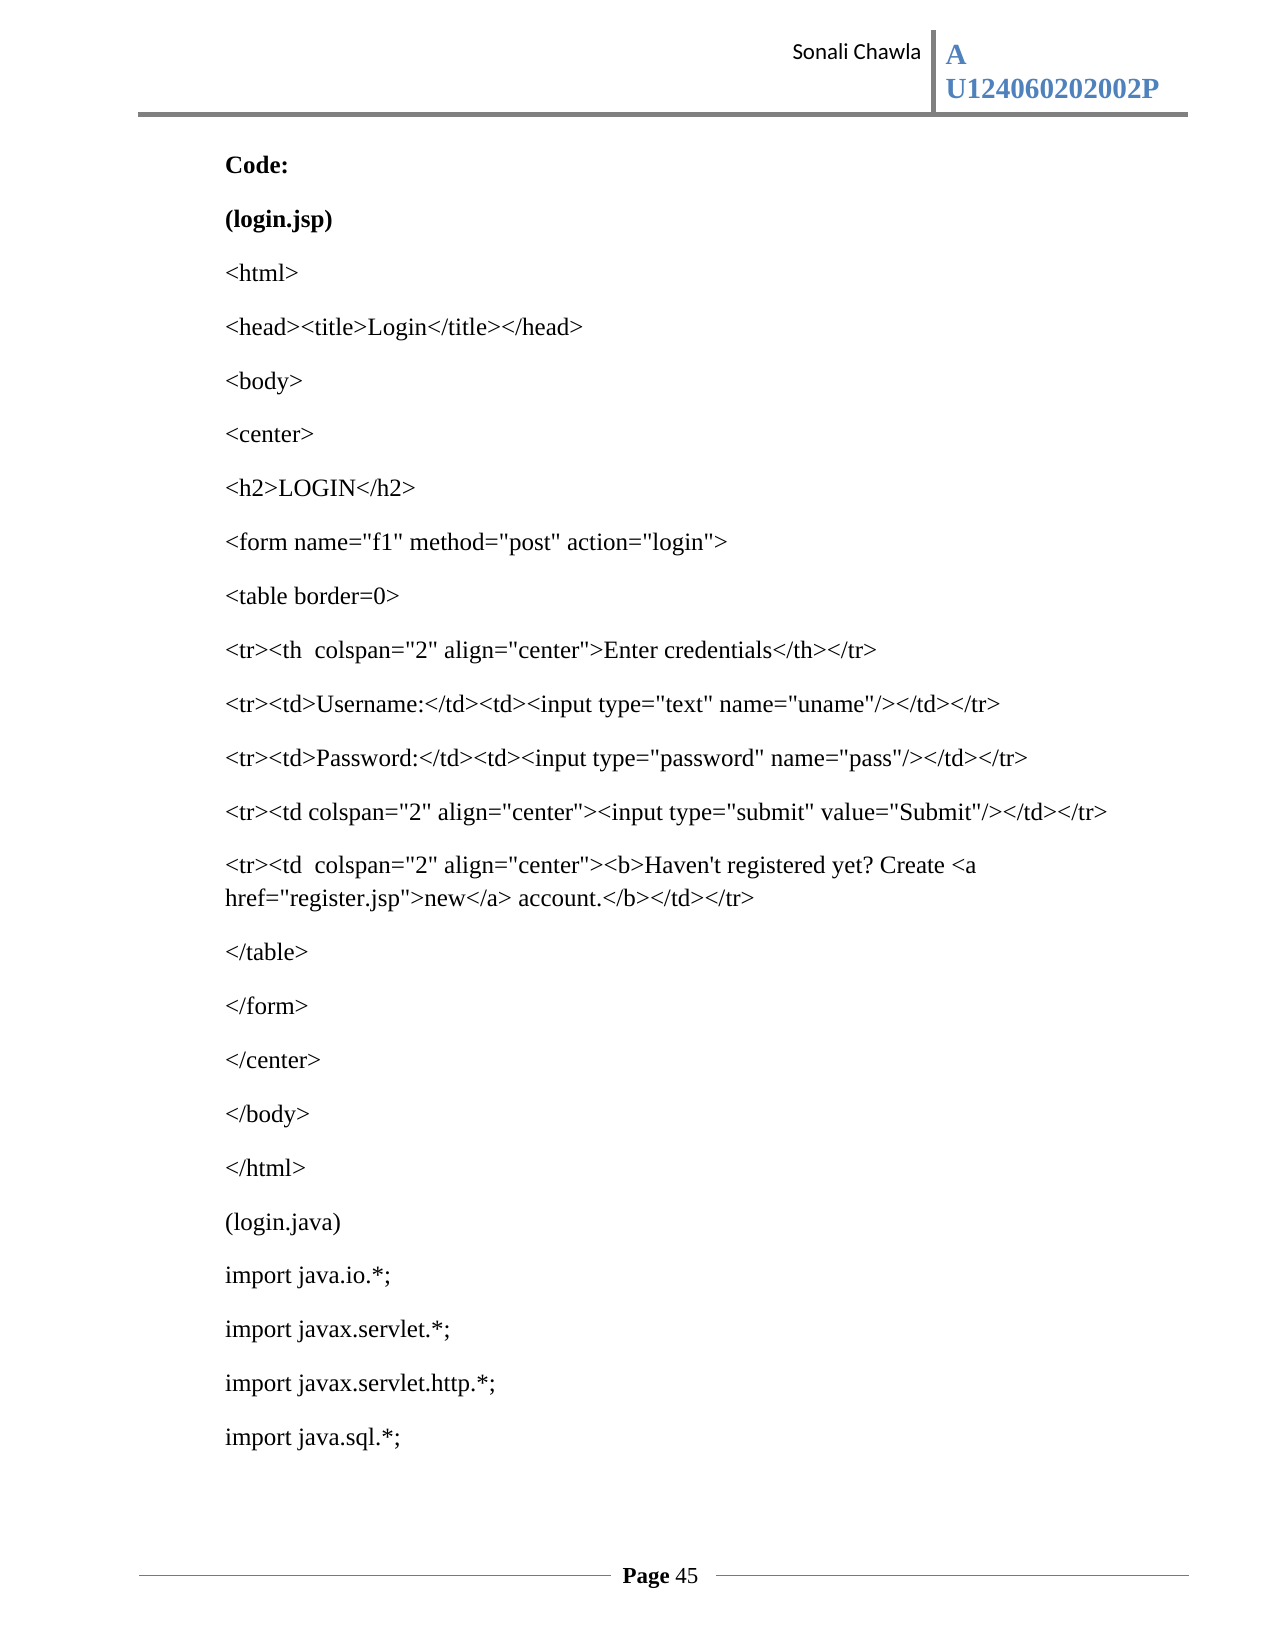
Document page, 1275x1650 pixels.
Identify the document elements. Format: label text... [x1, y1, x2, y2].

text <tr><td colspan="2" align="center"><input type="submit" value="Submit"/></td></tr> [225, 797, 1200, 825]
text <body> [225, 366, 1200, 394]
text <html> [225, 258, 1200, 287]
text <head><title>Login</title></head> [225, 312, 1200, 341]
text </center> [225, 1045, 1200, 1074]
text </html> [225, 1153, 1200, 1181]
text import java.sql.*; [225, 1422, 1200, 1451]
text Code: [225, 150, 1200, 179]
text <tr><td>Username:</td><td><input type="text" name="uname"/></td></tr> [225, 689, 1200, 718]
text <center> [225, 419, 1200, 448]
text </body> [225, 1099, 1200, 1128]
text <tr><th colspan="2" align="center">Enter credentials</th></tr> [225, 635, 1200, 664]
text </table> [225, 937, 1200, 966]
text <table border=0> [225, 581, 1200, 610]
text <tr><td colspan="2" align="center"><b>Haven't registered yet? Create <a href="register.jsp">new</a> account.</b></td></tr> [225, 850, 1200, 912]
text import javax.servlet.http.*; [225, 1368, 1200, 1397]
text <form name="f1" method="post" action="login"> [225, 527, 1200, 556]
text import java.io.*; [225, 1260, 1200, 1289]
text <tr><td>Password:</td><td><input type="password" name="pass"/></td></tr> [225, 743, 1200, 771]
text import javax.servlet.*; [225, 1314, 1200, 1343]
text (login.jsp) [225, 204, 1200, 233]
text (login.java) [225, 1207, 1200, 1235]
text </form> [225, 991, 1200, 1020]
text <h2>LOGIN</h2> [225, 473, 1200, 502]
